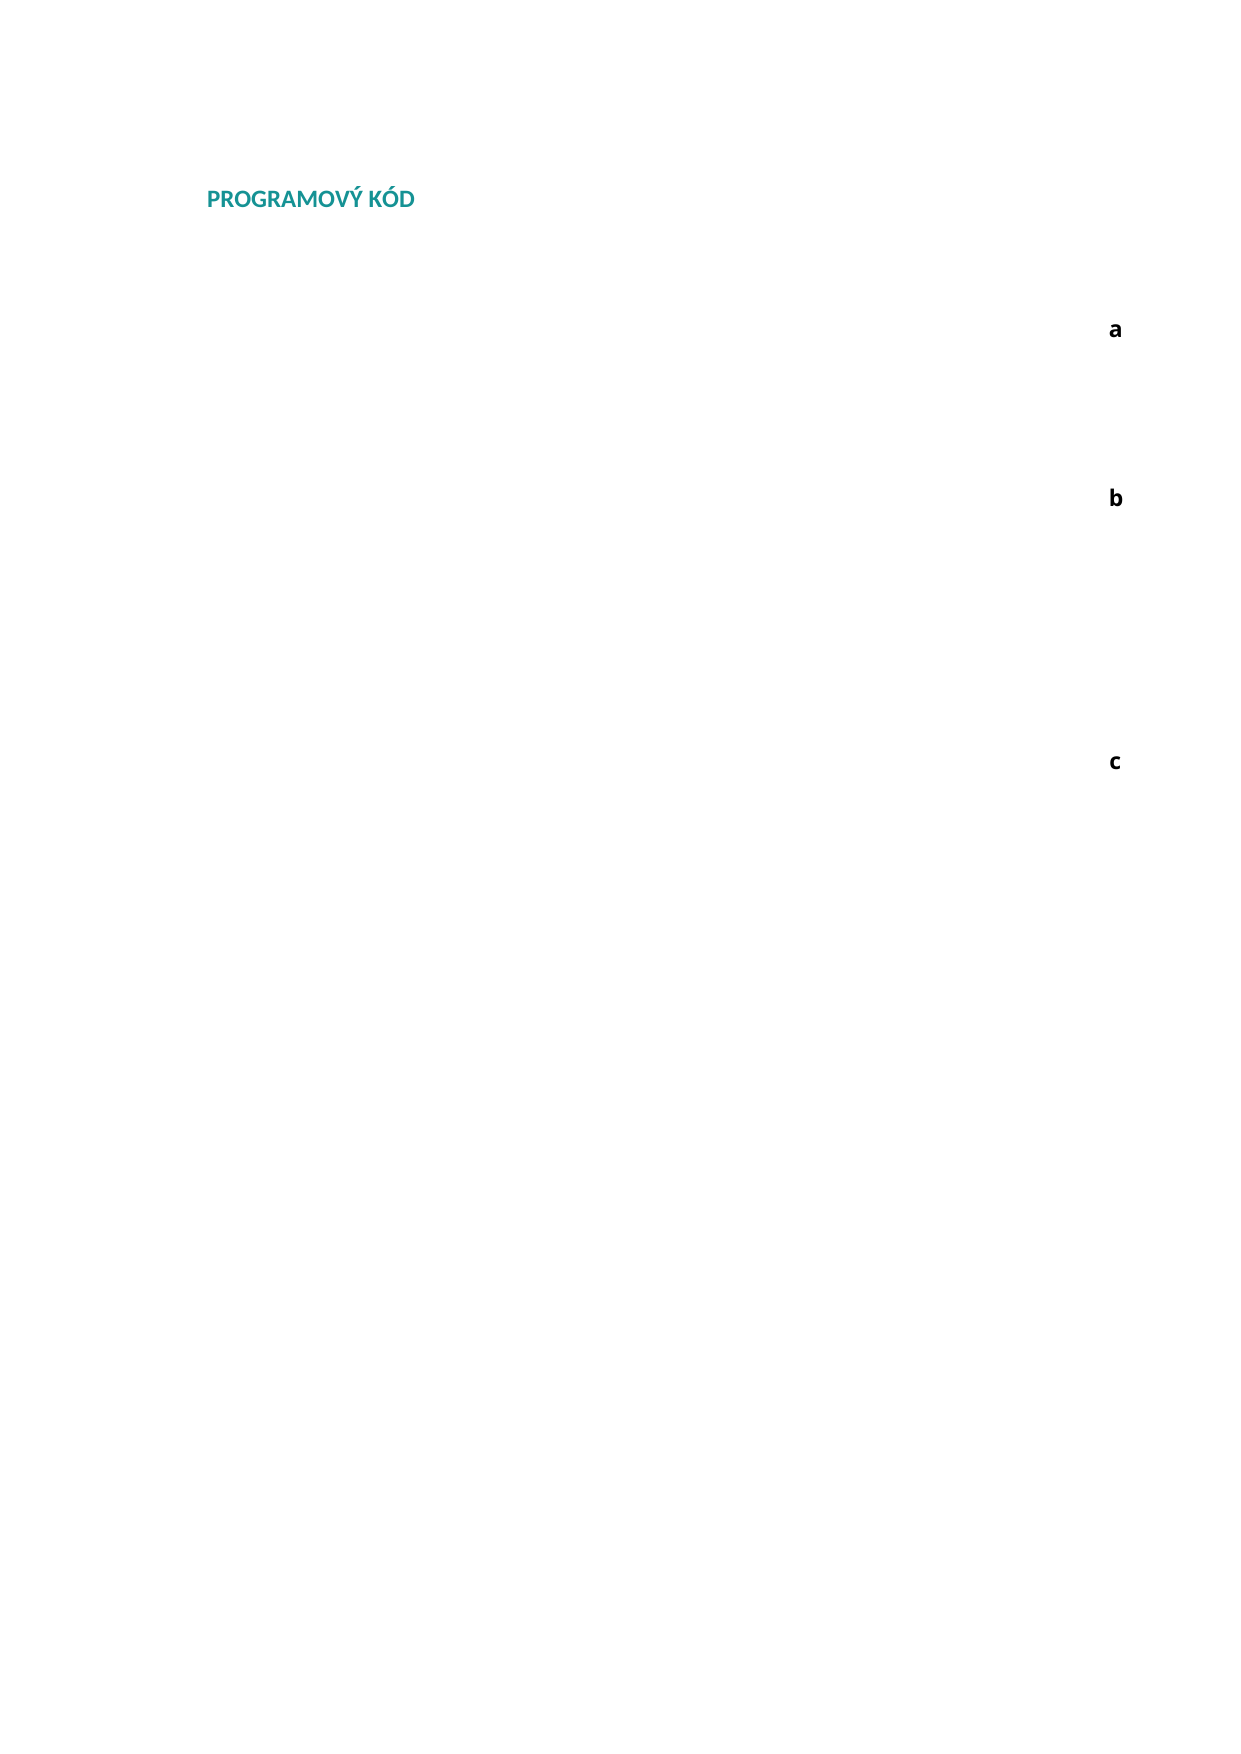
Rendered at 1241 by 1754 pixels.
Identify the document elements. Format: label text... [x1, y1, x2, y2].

subtitle programový kód [207, 177, 1033, 215]
